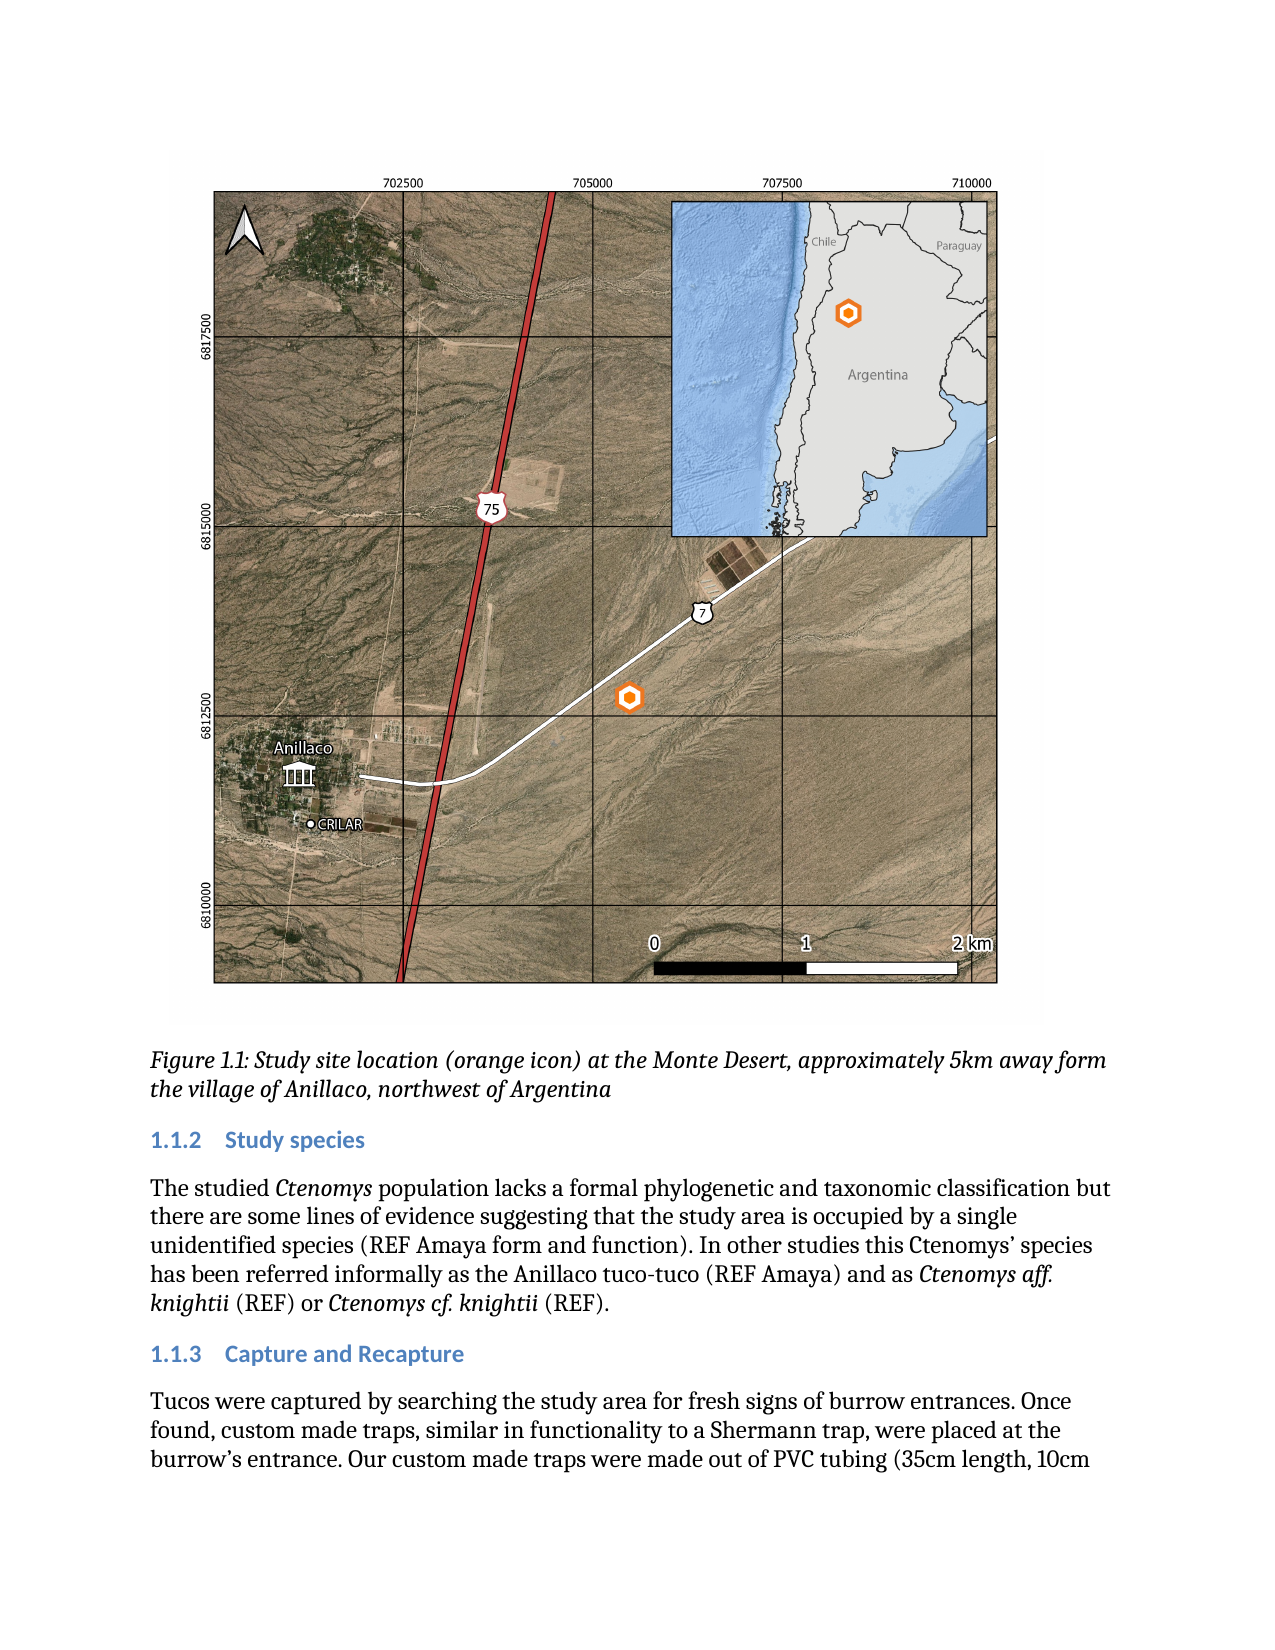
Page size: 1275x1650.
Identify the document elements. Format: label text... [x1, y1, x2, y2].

subtitle 1.1.2 Study species [150, 1124, 1125, 1155]
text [150, 1387, 1125, 1473]
picture [168, 150, 1044, 1025]
text The studied Ctenomys population lacks a formal phylogenetic and taxonomic classification but there are some lines of evidence suggesting that the study area is occupied by a single unidentified species (REF Amaya form and function). In other studies this Ctenomys’ species has been referred informally as the Anillaco tuco-tuco (REF Amaya) and as Ctenomys aff. knightii (REF) or Ctenomys cf. knightii (REF). [150, 1173, 1125, 1317]
subtitle 1.1.3 Capture and Recapture [150, 1338, 1125, 1368]
text Figure 1.1: Study site location (orange icon) at the Monte Desert, approximately 5km away form the village of Anillaco, northwest of Argentina [150, 1046, 1125, 1103]
